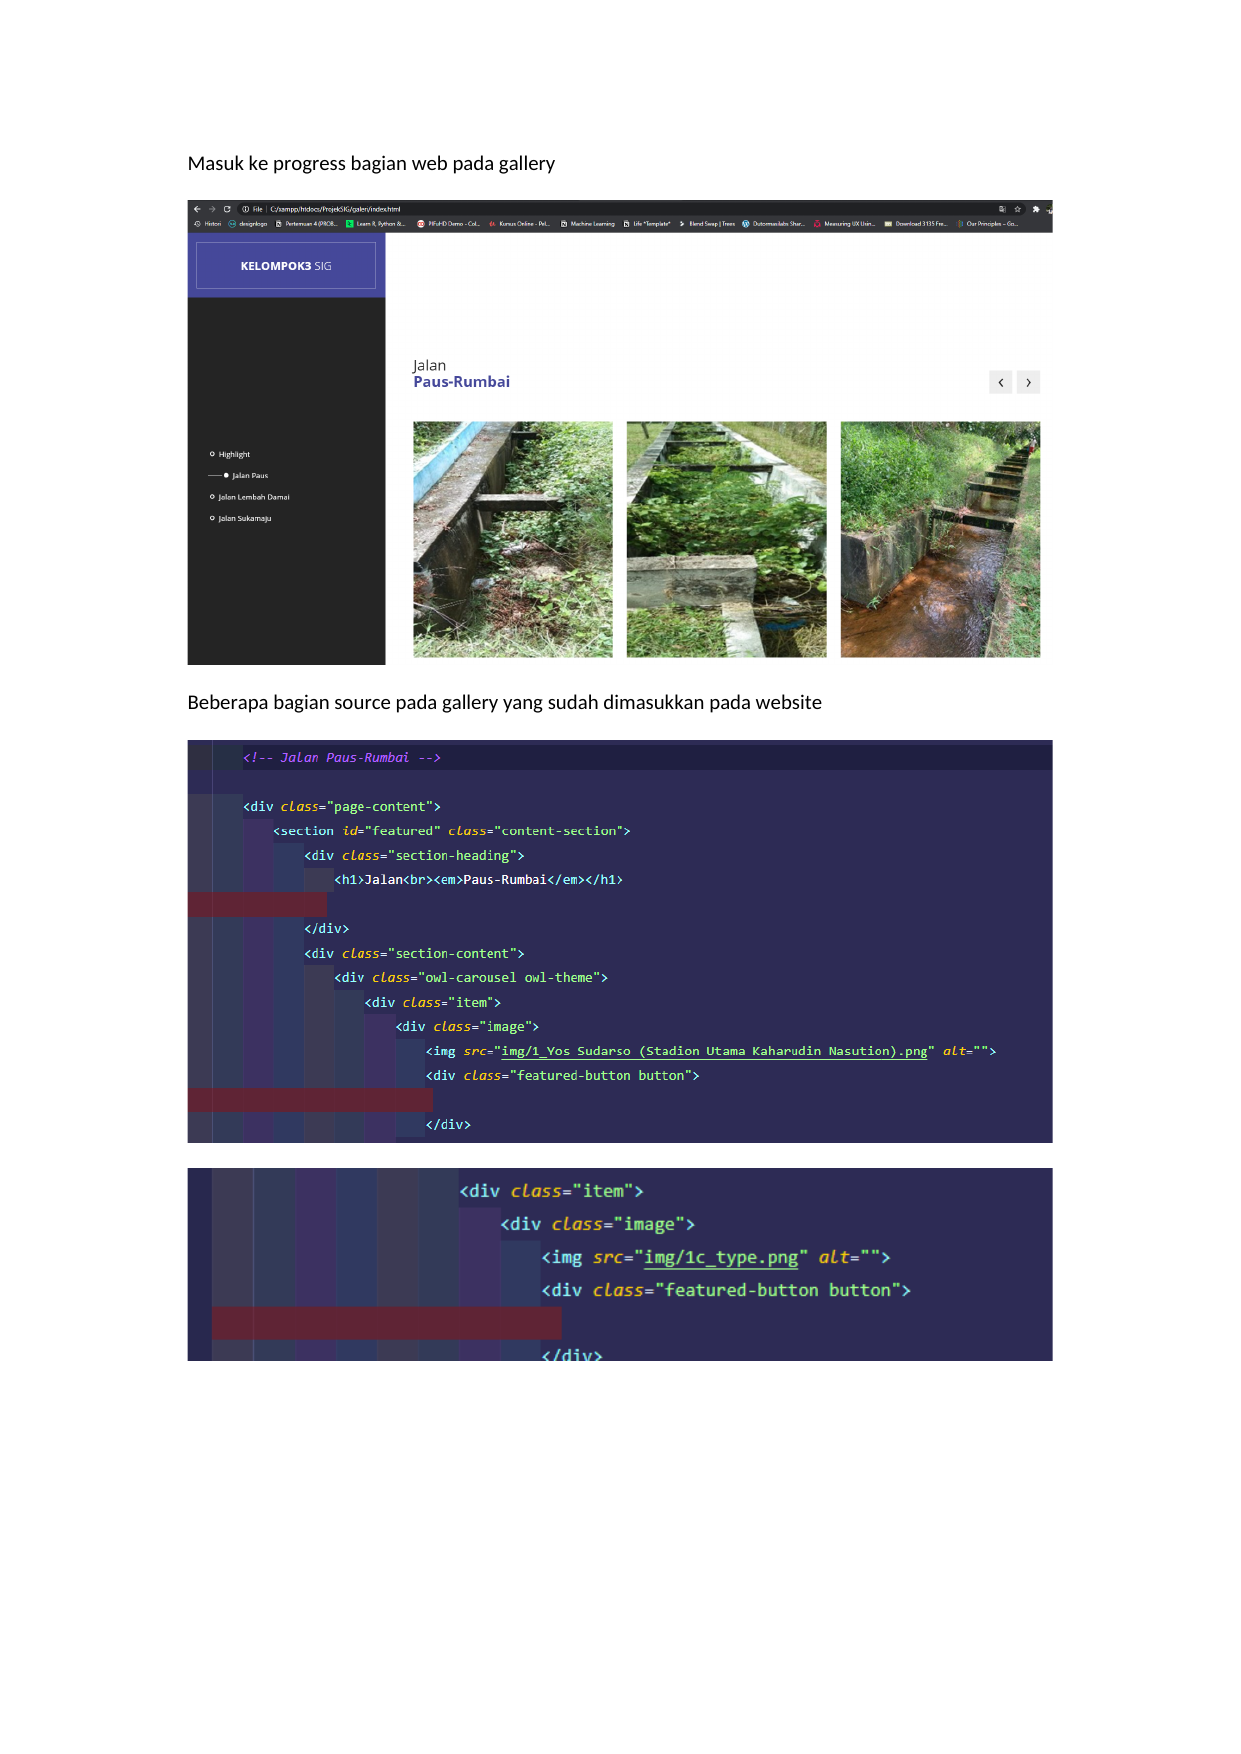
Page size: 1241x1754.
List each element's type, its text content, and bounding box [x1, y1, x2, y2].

picture [187, 200, 1053, 665]
picture [187, 740, 1053, 1143]
text Beberapa bagian source pada gallery yang sudah dimasukkan pada website [187, 689, 1053, 715]
picture [187, 1168, 1053, 1361]
text Masuk ke progress bagian web pada gallery [187, 150, 1053, 175]
